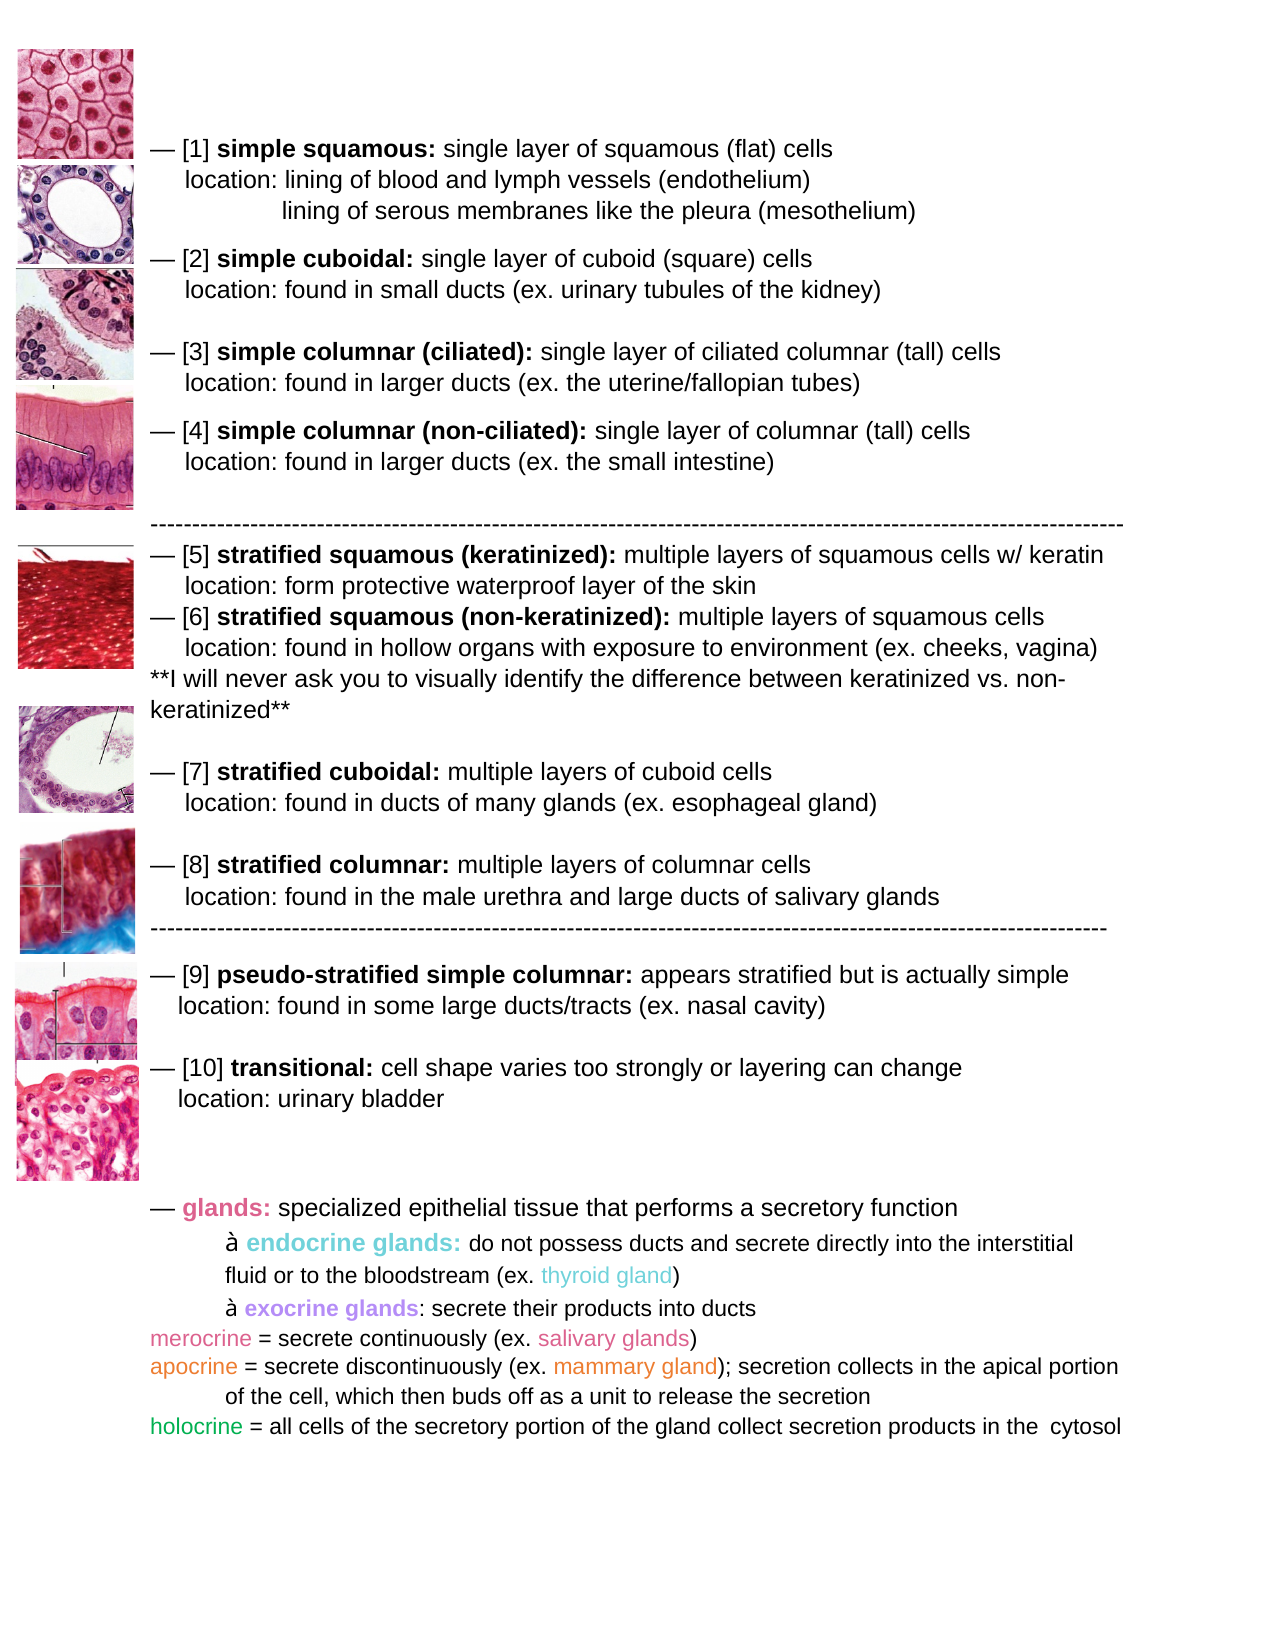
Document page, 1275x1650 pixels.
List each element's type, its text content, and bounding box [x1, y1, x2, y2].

picture [17, 49, 134, 159]
picture [15, 385, 134, 510]
picture [18, 706, 134, 813]
picture [19, 822, 135, 954]
text — [4] simple columnar (non-ciliated): single layer of columnar (tall) cells location: found in larger ducts (ex. the small intestine) --------------------------------------------------------------------------------------------------------------------- — [5] stratified squamous (keratinized): multiple layers of squamous cells w/ keratin location: form protective waterproof layer of the skin — [6] stratified squamous (non-keratinized): multiple layers of squamous cells location: found in hollow organs with exposure to environment (ex. cheeks, vagina) **I will never ask you to visually identify the difference between keratinized vs. non-keratinized** — [7] stratified cuboidal: multiple layers of cuboid cells location: found in ducts of many glands (ex. esophageal gland) — [8] stratified columnar: multiple layers of columnar cells location: found in the male urethra and large ducts of salivary glands ------------------------------------------------------------------------------------------------------------------- [150, 416, 1125, 941]
picture [14, 962, 139, 1181]
text — [9] pseudo-stratified simple columnar: appears stratified but is actually simple location: found in some large ducts/tracts (ex. nasal cavity) — [10] transitional: cell shape varies too strongly or layering can change location: urinary bladder [150, 960, 1125, 1174]
picture [17, 545, 134, 669]
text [150, 1193, 1125, 1440]
picture [17, 165, 134, 264]
picture [15, 268, 134, 380]
text — [2] simple cuboidal: single layer of cuboid (square) cells location: found in small ducts (ex. urinary tubules of the kidney) — [3] simple columnar (ciliated): single layer of ciliated columnar (tall) cells location: found in larger ducts (ex. the uterine/fallopian tubes) [150, 244, 1125, 397]
text — [1] simple squamous: single layer of squamous (flat) cells location: lining of blood and lymph vessels (endothelium) lining of serous membranes like the pleura (mesothelium) [150, 134, 1125, 225]
